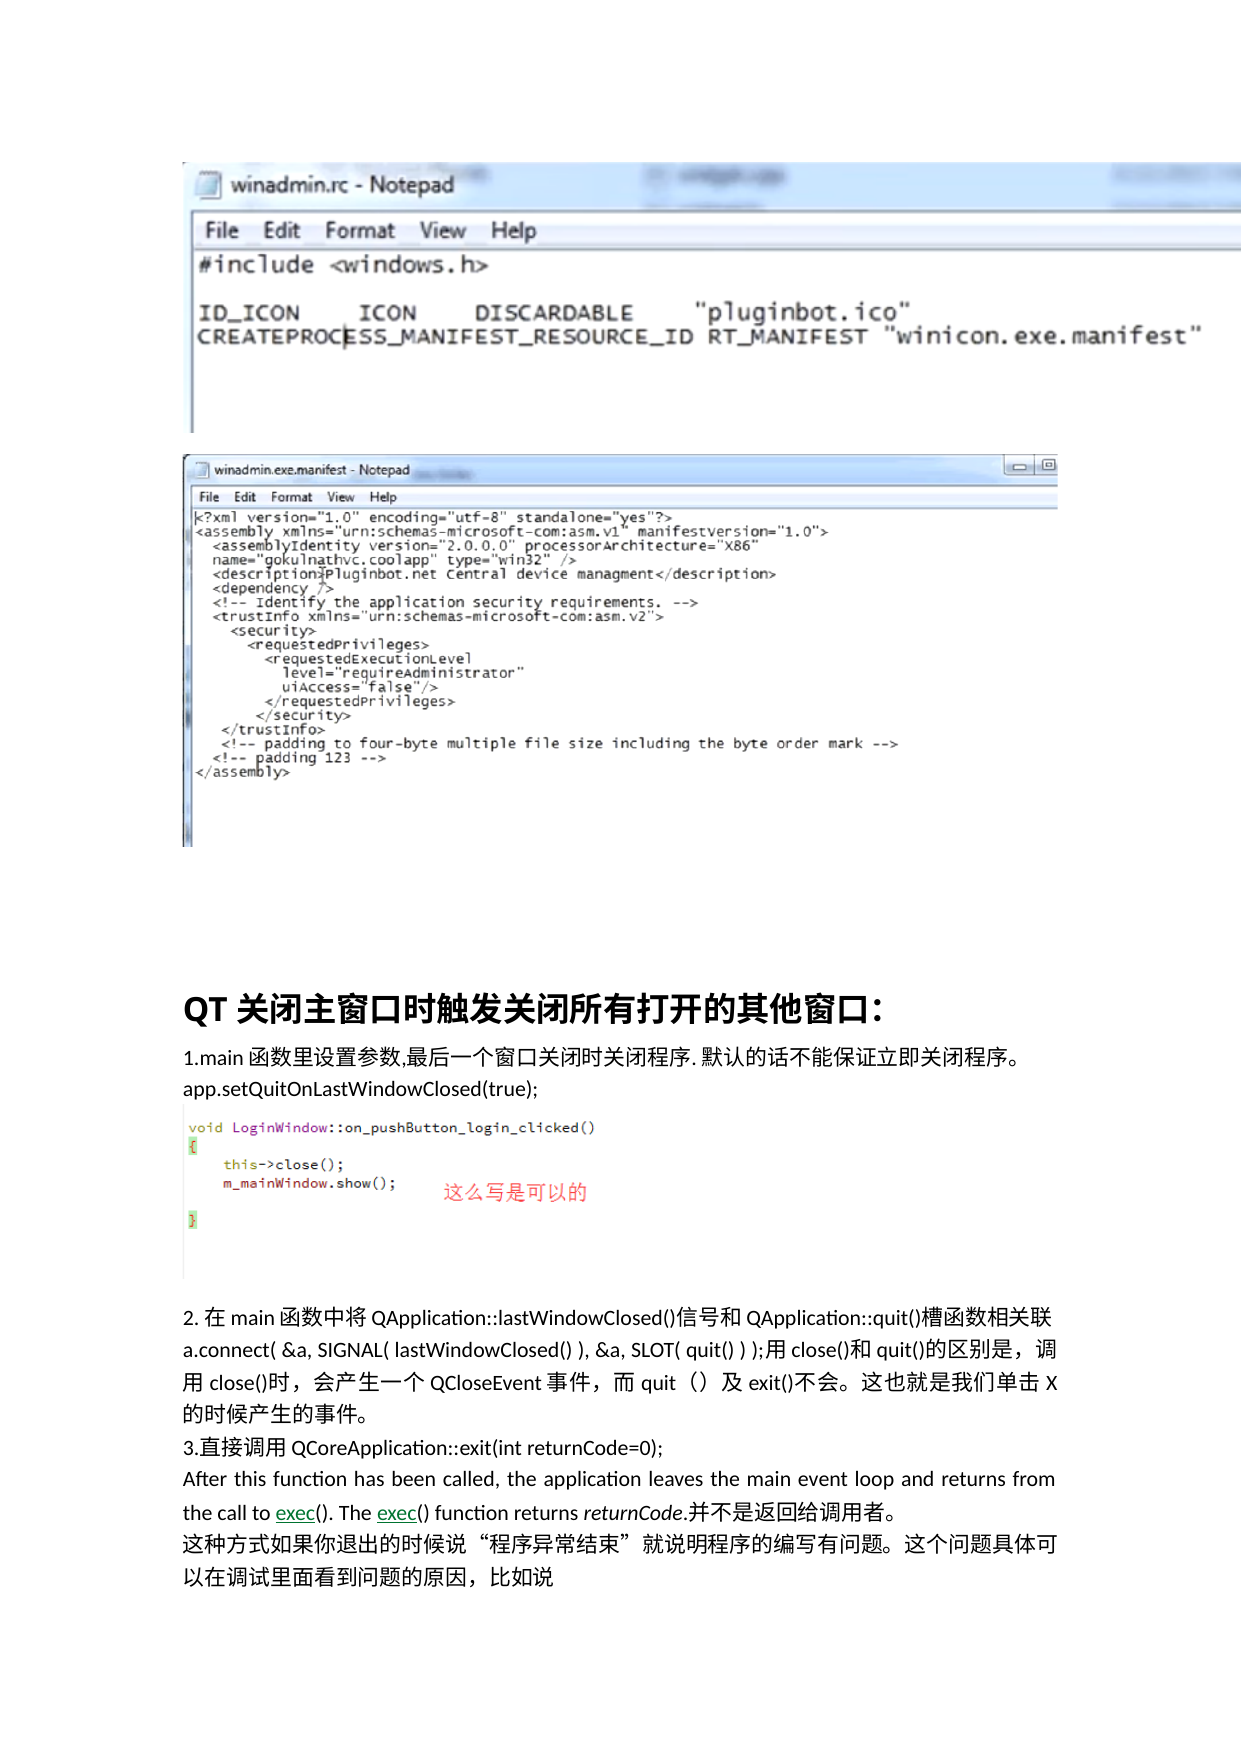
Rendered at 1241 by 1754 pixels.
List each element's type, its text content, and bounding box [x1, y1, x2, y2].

text 这种方式如果你退出的时候说“程序异常结束”就说明程序的编写有问题。这个问题具体可以在调试里面看到问题的原因，比如说 [183, 1527, 1058, 1592]
picture [182, 1104, 744, 1279]
text a.connect( &a, SIGNAL( lastWindowClosed() ), &a, SLOT( quit() ) );用close()和quit()的区别是，调用close()时，会产生一个QCloseEvent事件，而quit（）及exit()不会。这也就是我们单击X的时候产生的事件。 [183, 1332, 1058, 1429]
picture [182, 162, 1241, 433]
text app.setQuitOnLastWindowClosed(true); [183, 1072, 1058, 1104]
text 3.直接调用QCoreApplication::exit(int returnCode=0); [183, 1429, 1058, 1462]
text 1.main函数里设置参数,最后一个窗口关闭时关闭程序. 默认的话不能保证立即关闭程序。 [183, 1039, 1058, 1072]
text QT 关闭主窗口时触发关闭所有打开的其他窗口： [183, 974, 1058, 1039]
text 2. 在main函数中将QApplication::lastWindowClosed()信号和QApplication::quit()槽函数相关联 [183, 1299, 1058, 1332]
picture [182, 454, 1058, 847]
text After this function has been called, the application leaves the main event loop and returns from the call to exec(). The exec() function returns returnCode.并不是返回给调用者。 [183, 1462, 1058, 1527]
